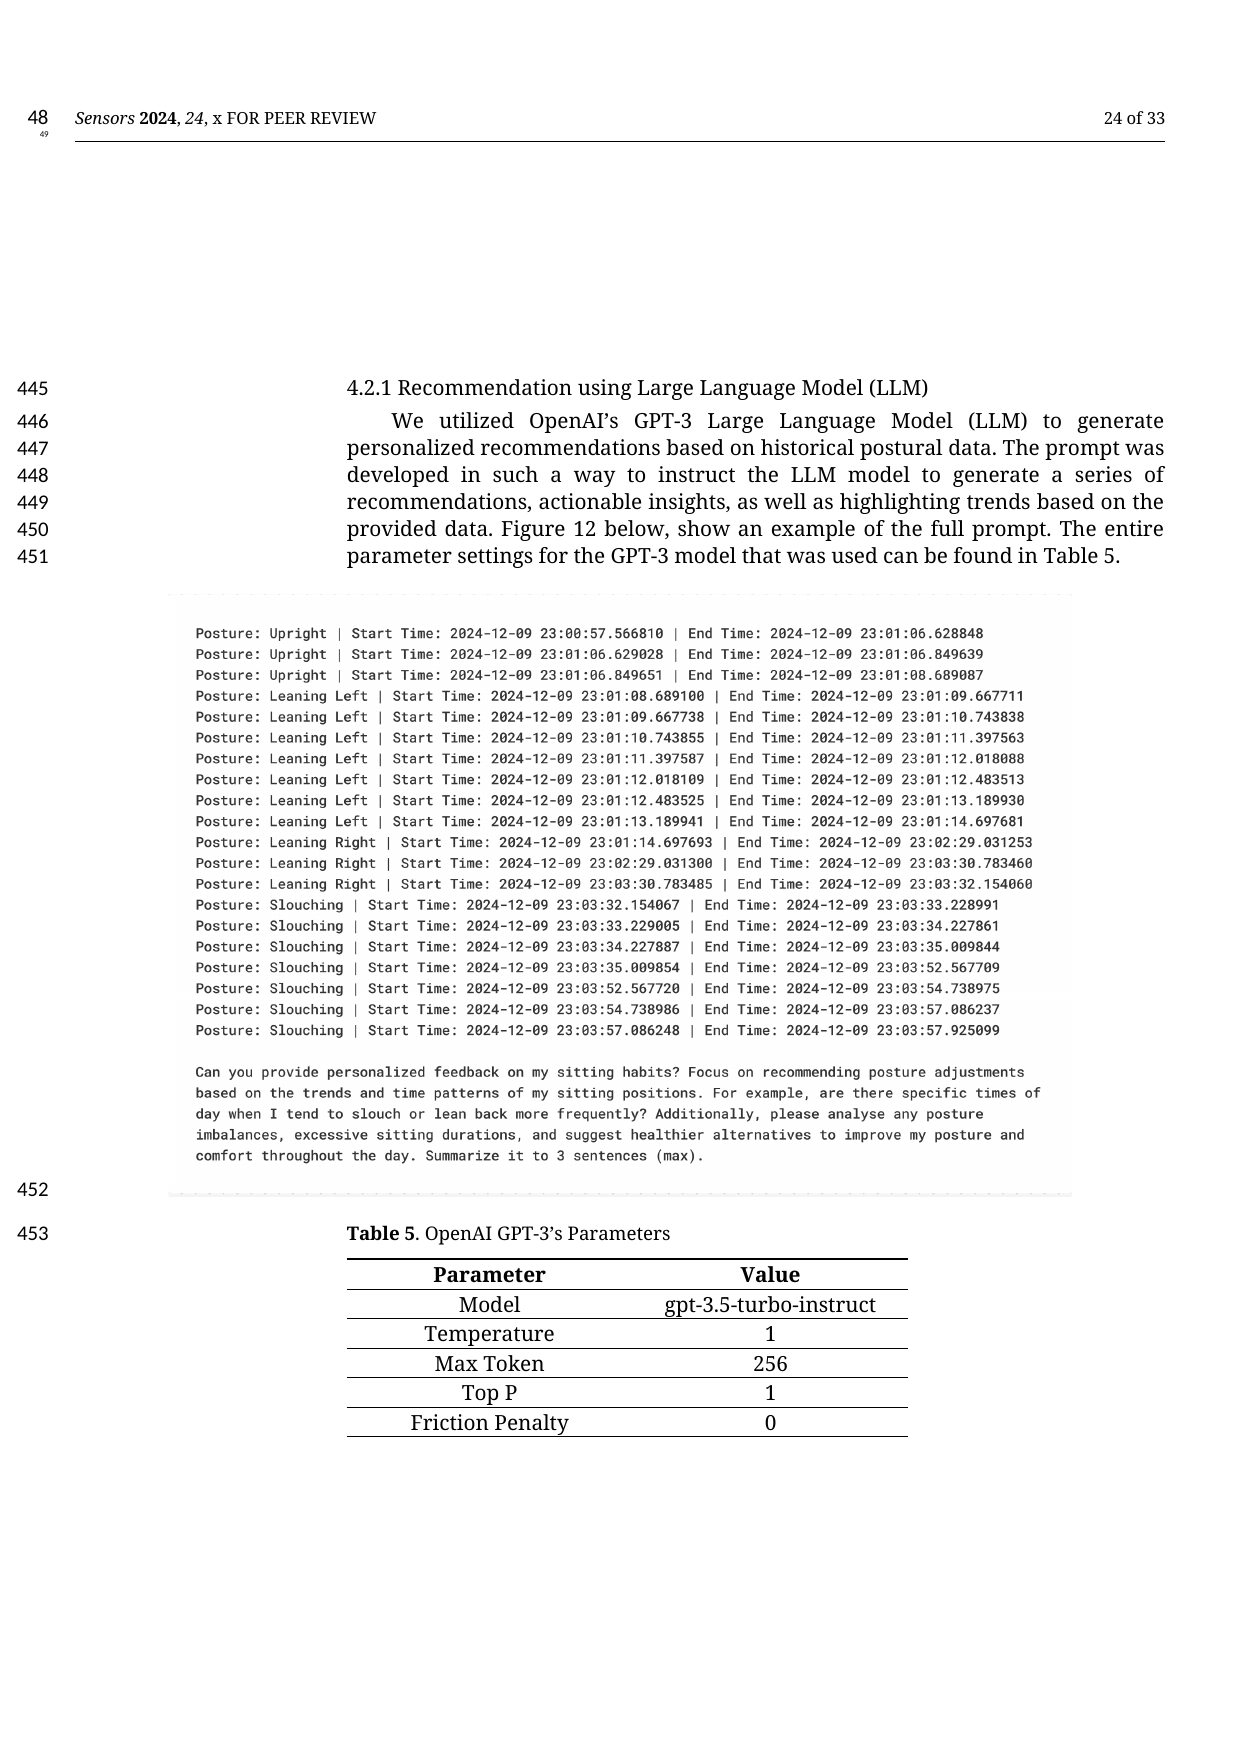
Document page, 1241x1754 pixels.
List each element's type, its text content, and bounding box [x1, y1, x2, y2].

table_cell Friction Penalty [347, 1408, 632, 1436]
table_header Parameter [347, 1260, 632, 1289]
table_cell Top P [347, 1378, 632, 1407]
table_cell 0 [632, 1408, 908, 1436]
table_header Value [632, 1260, 908, 1289]
table_cell Model [347, 1290, 632, 1318]
table_cell 1 [632, 1378, 908, 1407]
table_cell 1 [632, 1319, 908, 1348]
picture [168, 594, 1072, 1197]
text We utilized OpenAI’s GPT-3 Large Language Model (LLM) to generate personalized recommendations based on historical postural data. The prompt was developed in such a way to instruct the LLM model to generate a series of recommendations, actionable insights, as well as highlighting trends based on the provided data. Figure 12 below, show an example of the full prompt. The entire parameter settings for the GPT-3 model that was used can be found in Table 5. [347, 407, 1165, 569]
table_cell 256 [632, 1349, 908, 1377]
table_cell gpt-3.5-turbo-instruct [632, 1290, 908, 1318]
text Table 5. OpenAI GPT-3’s Parameters [347, 1221, 1165, 1246]
table_cell Temperature [347, 1319, 632, 1348]
table_cell Max Token [347, 1349, 632, 1377]
subtitle 4.2.1 Recommendation using Large Language Model (LLM) [347, 374, 1165, 401]
